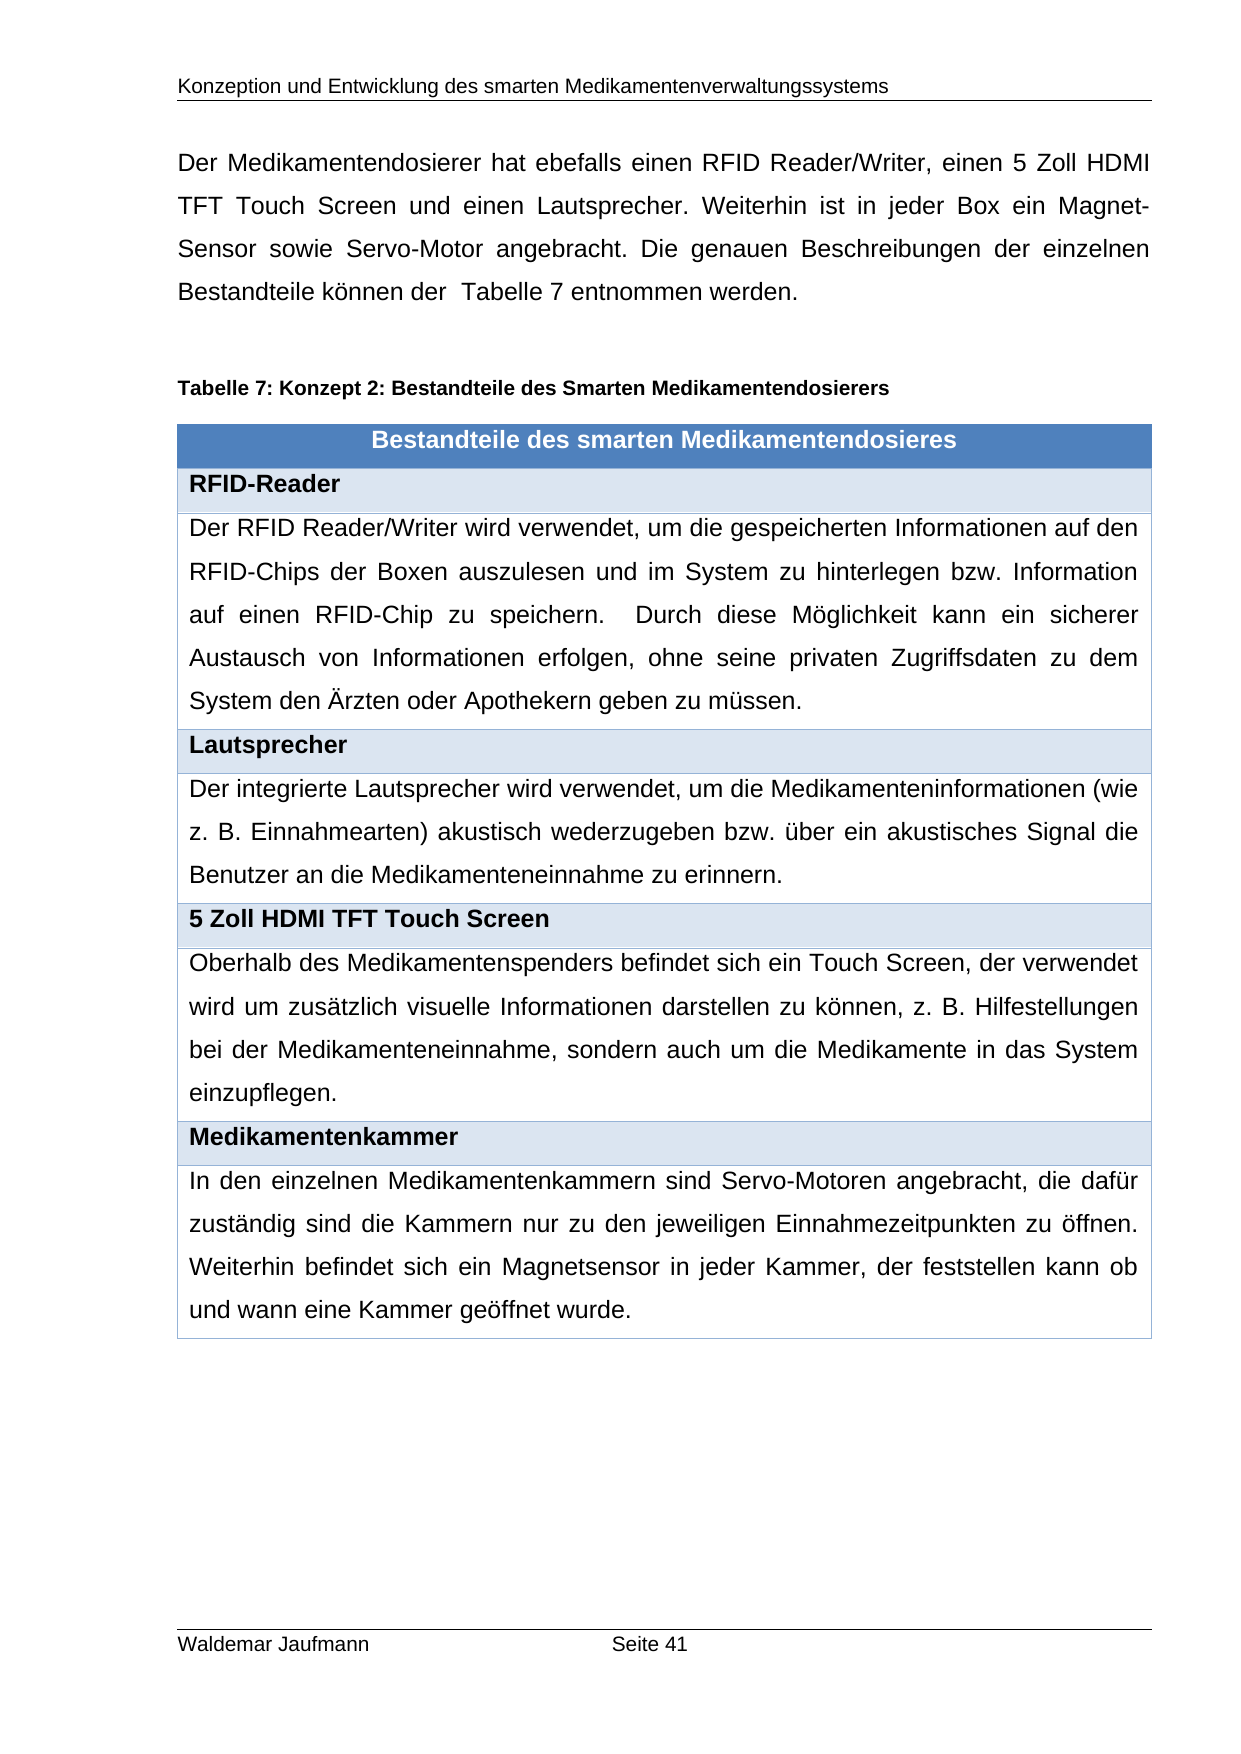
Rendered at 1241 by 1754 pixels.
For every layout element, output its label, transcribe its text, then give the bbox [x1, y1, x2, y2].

table_header Bestandteile des smarten Medikamentendosieres [178, 425, 1151, 468]
table_cell Oberhalb des Medikamentenspenders befindet sich ein Touch Screen, der verwendet wird um zusätzlich visuelle Informationen darstellen zu können, z. B. Hilfestellungen bei der Medikamenteneinnahme, sondern auch um die Medikamente in das System einzupflegen. [178, 949, 1151, 1121]
table_cell RFID-Reader [178, 469, 1151, 512]
table_cell Lautsprecher [178, 730, 1151, 773]
table_cell Der integrierte Lautsprecher wird verwendet, um die Medikamenteninformationen (wie z. B. Einnahmearten) akustisch wederzugeben bzw. über ein akustisches Signal die Benutzer an die Medikamenteneinnahme zu erinnern. [178, 774, 1151, 903]
text Der Medikamentendosierer hat ebefalls einen RFID Reader/Writer, einen 5 Zoll HDMI TFT Touch Screen und einen Lautsprecher. Weiterhin ist in jeder Box ein Magnet-Sensor sowie Servo-Motor angebracht. Die genauen Beschreibungen der einzelnen Bestandteile können der Tabelle 7 entnommen werden. [177, 148, 1152, 306]
text Tabelle 7: Konzept 2: Bestandteile des Smarten Medikamentendosierers [177, 376, 1152, 400]
table_cell In den einzelnen Medikamentenkammern sind Servo-Motoren angebracht, die dafür zuständig sind die Kammern nur zu den jeweiligen Einnahmezeitpunkten zu öffnen. Weiterhin befindet sich ein Magnetsensor in jeder Kammer, der feststellen kann ob und wann eine Kammer geöffnet wurde. [178, 1166, 1151, 1338]
table_cell Der RFID Reader/Writer wird verwendet, um die gespeicherten Informationen auf den RFID-Chips der Boxen auszulesen und im System zu hinterlegen bzw. Information auf einen RFID-Chip zu speichern. Durch diese Möglichkeit kann ein sicherer Austausch von Informationen erfolgen, ohne seine privaten Zugriffsdaten zu dem System den Ärzten oder Apothekern geben zu müssen. [178, 514, 1151, 729]
table_cell Medikamentenkammer [178, 1122, 1151, 1165]
table_cell 5 Zoll HDMI TFT Touch Screen [178, 904, 1151, 947]
